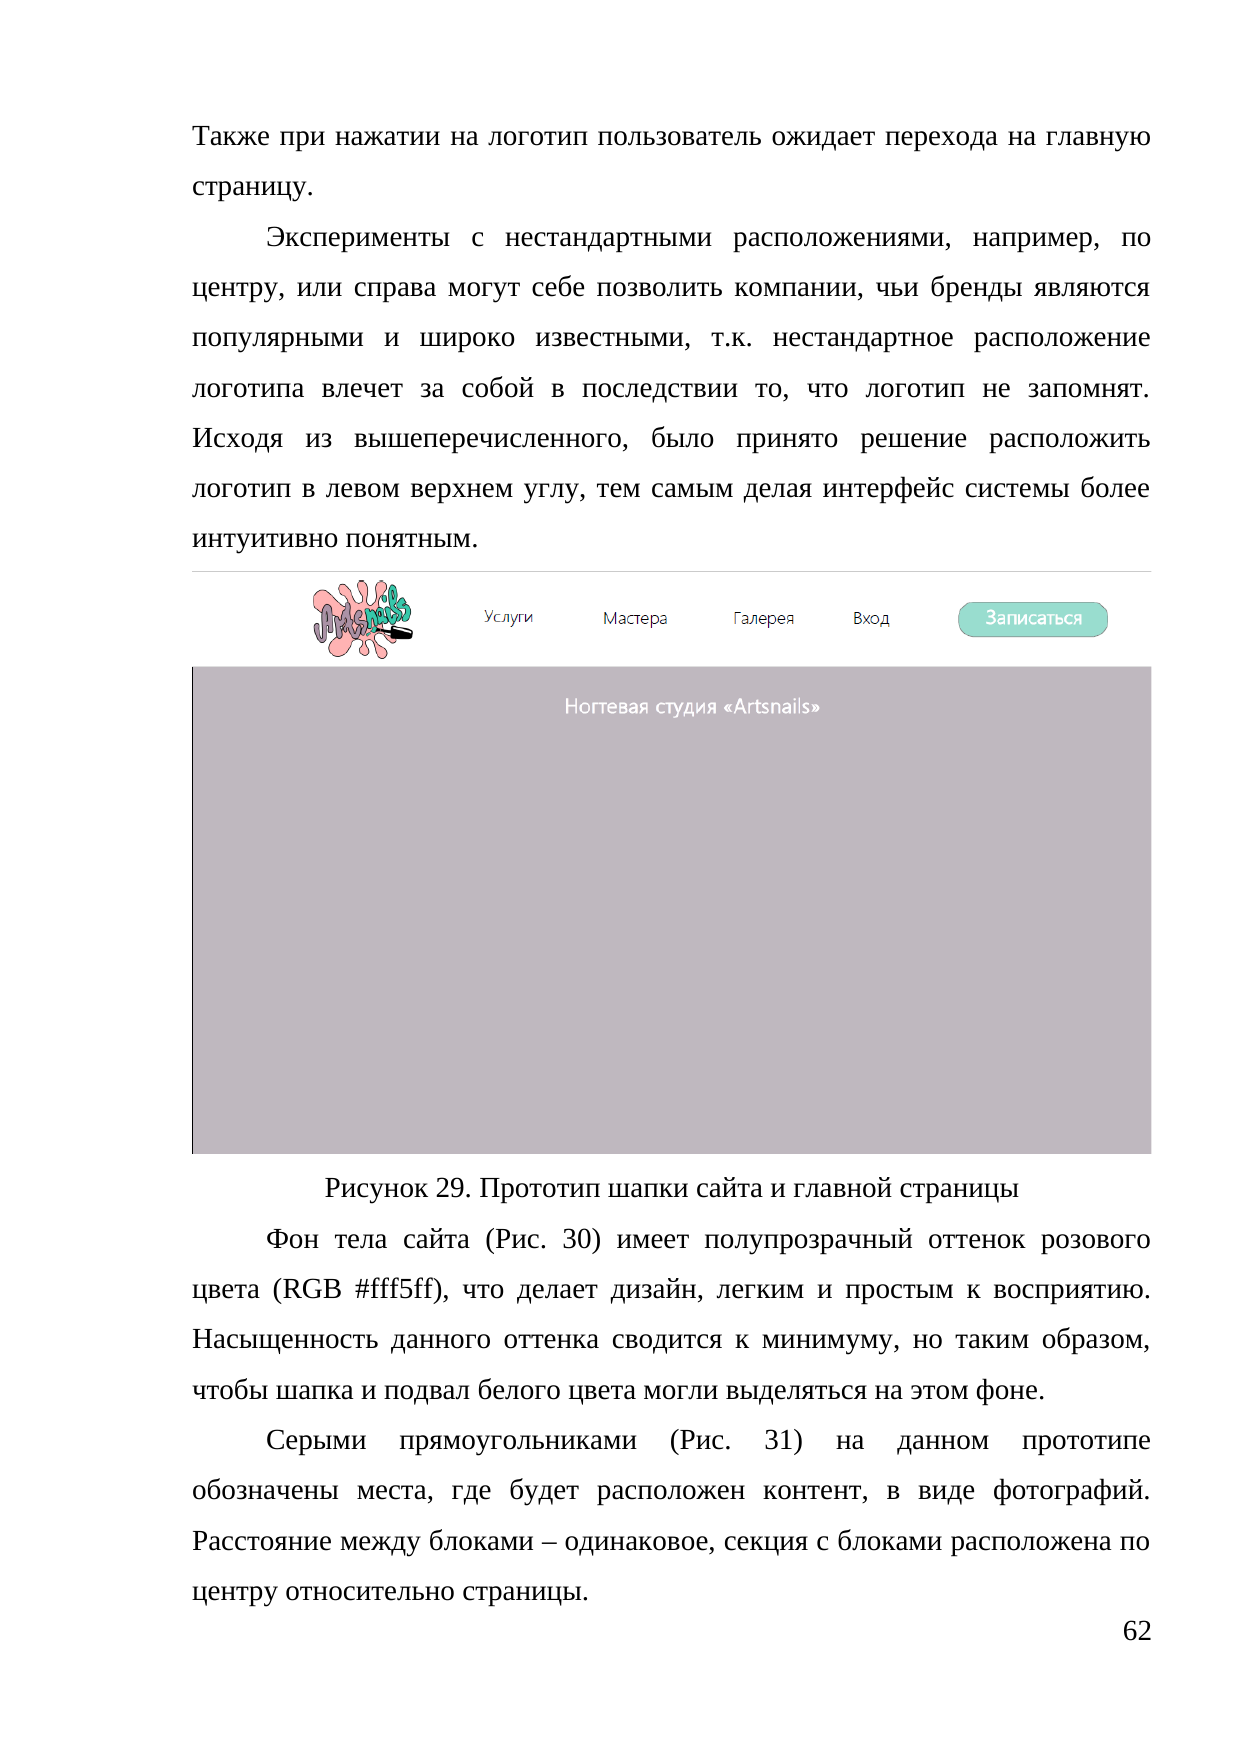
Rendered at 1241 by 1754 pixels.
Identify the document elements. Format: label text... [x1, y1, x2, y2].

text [192, 118, 1152, 202]
text Серыми прямоугольниками (Рис. 31) на данном прототипе обозначены места, где будет расположен контент, в виде фотографий. Расстояние между блоками – одинаковое, секция с блоками расположена по центру относительно страницы. [192, 1422, 1152, 1607]
text Эксперименты с нестандартными расположениями, например, по центру, или справа могут себе позволить компании, чьи бренды являются популярными и широко известными, т.к. нестандартное расположение логотипа влечет за собой в последствии то, что логотип не запомнят. Исходя из вышеперечисленного, было принято решение расположить логотип в левом верхнем углу, тем самым делая интерфейс системы более интуитивно понятным. [192, 219, 1152, 554]
picture [192, 571, 1152, 1154]
text Фон тела сайта (Рис. 30) имеет полупрозрачный оттенок розового цвета (RGB #fff5ff), что делает дизайн, легким и простым к восприятию. Насыщенность данного оттенка сводится к минимуму, но таким образом, чтобы шапка и подвал белого цвета могли выделяться на этом фоне. [192, 1221, 1152, 1405]
text Рисунок 29. Прототип шапки сайта и главной страницы [192, 1171, 1152, 1204]
